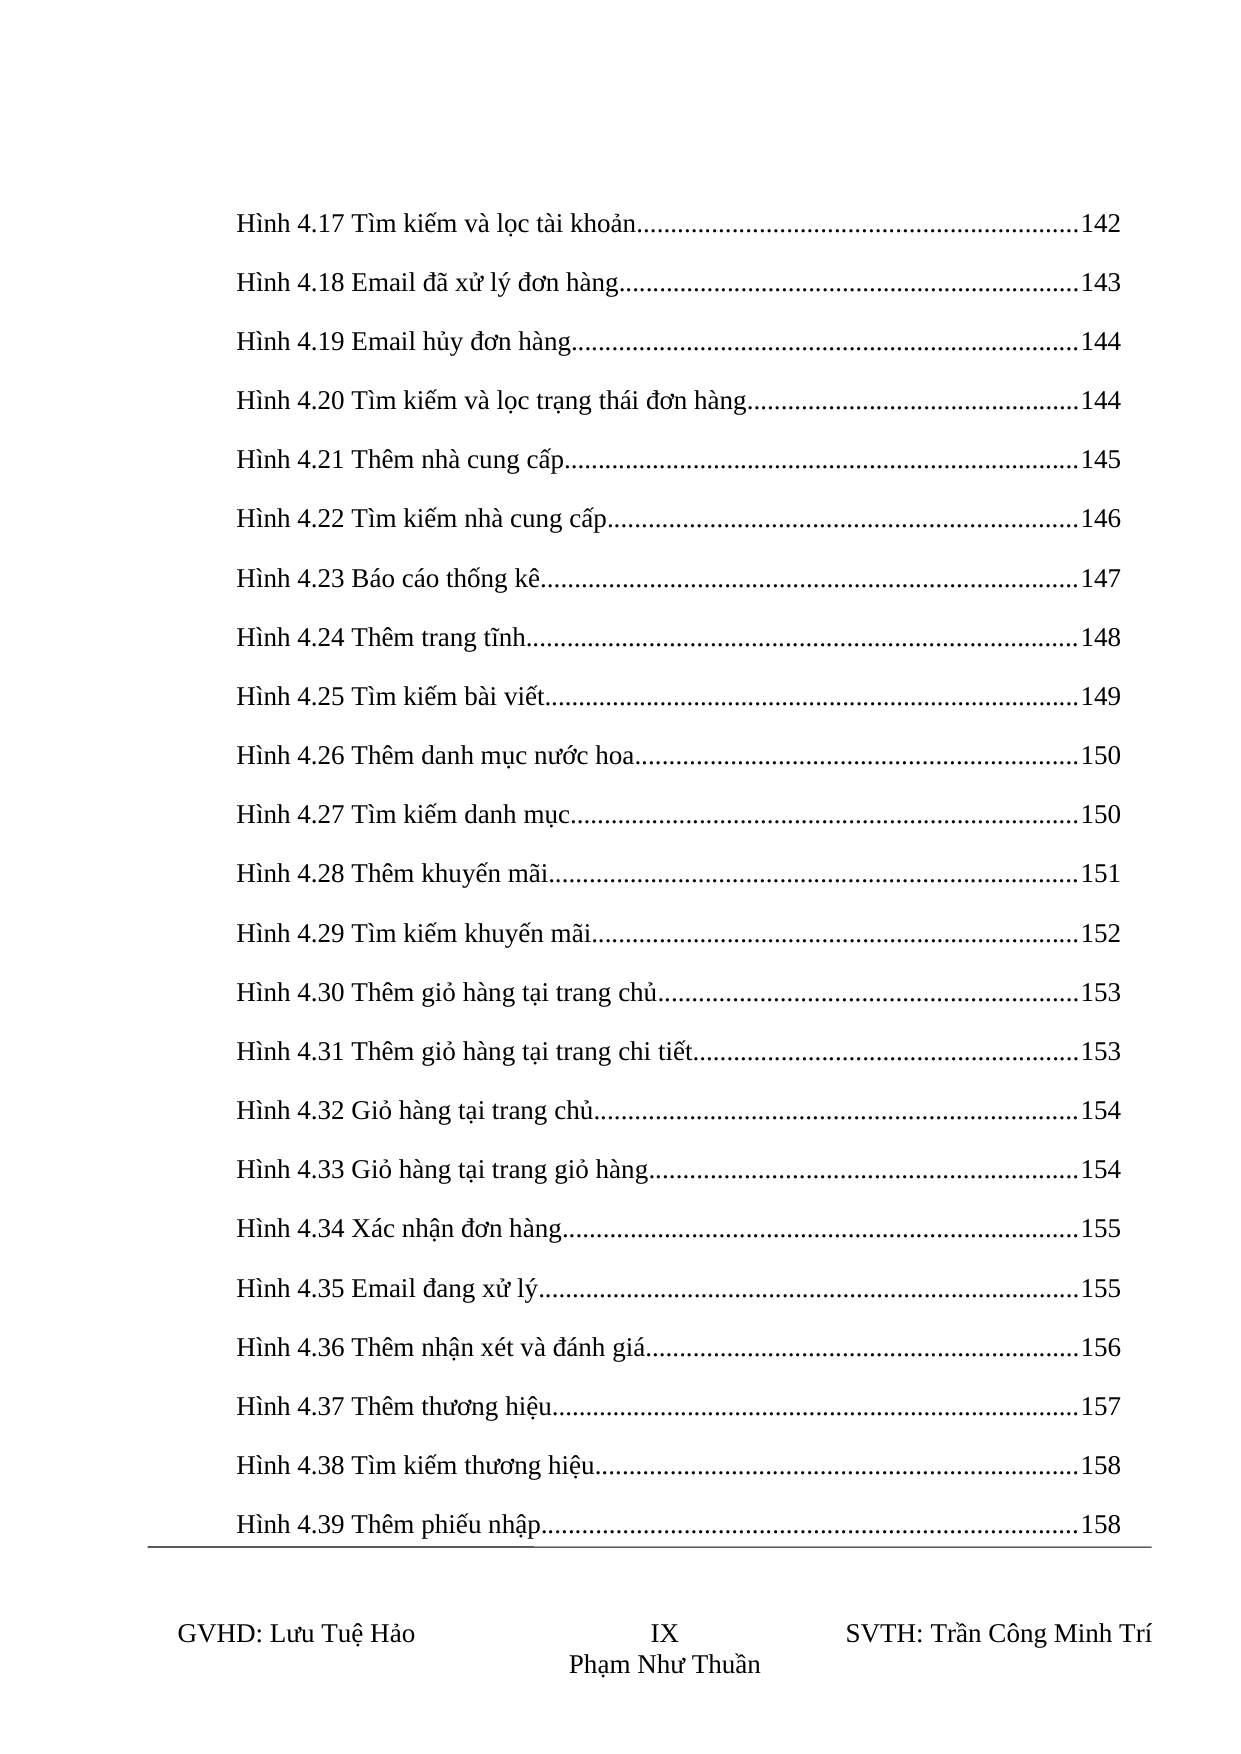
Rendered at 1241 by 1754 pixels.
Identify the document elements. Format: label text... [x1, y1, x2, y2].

text Hình 4.30 Thêm giỏ hàng tại trang chủ 153 [177, 976, 1122, 1007]
text Hình 4.28 Thêm khuyến mãi 151 [177, 858, 1122, 889]
text Hình 4.18 Email đã xử lý đơn hàng 143 [177, 266, 1122, 297]
text Hình 4.32 Giỏ hàng tại trang chủ 154 [177, 1094, 1122, 1125]
text Hình 4.23 Báo cáo thống kê 147 [177, 562, 1122, 593]
text Hình 4.31 Thêm giỏ hàng tại trang chi tiết 153 [177, 1035, 1122, 1066]
text Hình 4.17 Tìm kiếm và lọc tài khoản 142 [177, 207, 1122, 238]
text Hình 4.25 Tìm kiếm bài viết 149 [177, 680, 1122, 711]
text Hình 4.33 Giỏ hàng tại trang giỏ hàng 154 [177, 1153, 1122, 1184]
text Hình 4.20 Tìm kiếm và lọc trạng thái đơn hàng 144 [177, 384, 1122, 415]
text Hình 4.26 Thêm danh mục nước hoa 150 [177, 739, 1122, 770]
text Hình 4.34 Xác nhận đơn hàng 155 [177, 1213, 1122, 1244]
text Hình 4.27 Tìm kiếm danh mục 150 [177, 798, 1122, 829]
text Hình 4.22 Tìm kiếm nhà cung cấp 146 [177, 503, 1122, 534]
text Hình 4.24 Thêm trang tĩnh 148 [177, 621, 1122, 652]
text Hình 4.35 Email đang xử lý 155 [177, 1272, 1122, 1303]
text Hình 4.38 Tìm kiếm thương hiệu 158 [177, 1449, 1122, 1480]
text Hình 4.29 Tìm kiếm khuyến mãi 152 [177, 917, 1122, 948]
text Hình 4.36 Thêm nhận xét và đánh giá 156 [177, 1331, 1122, 1362]
text Hình 4.39 Thêm phiếu nhập 158 [177, 1508, 1122, 1539]
text Hình 4.19 Email hủy đơn hàng 144 [177, 325, 1122, 356]
text Hình 4.21 Thêm nhà cung cấp 145 [177, 443, 1122, 474]
text Hình 4.37 Thêm thương hiệu 157 [177, 1390, 1122, 1421]
